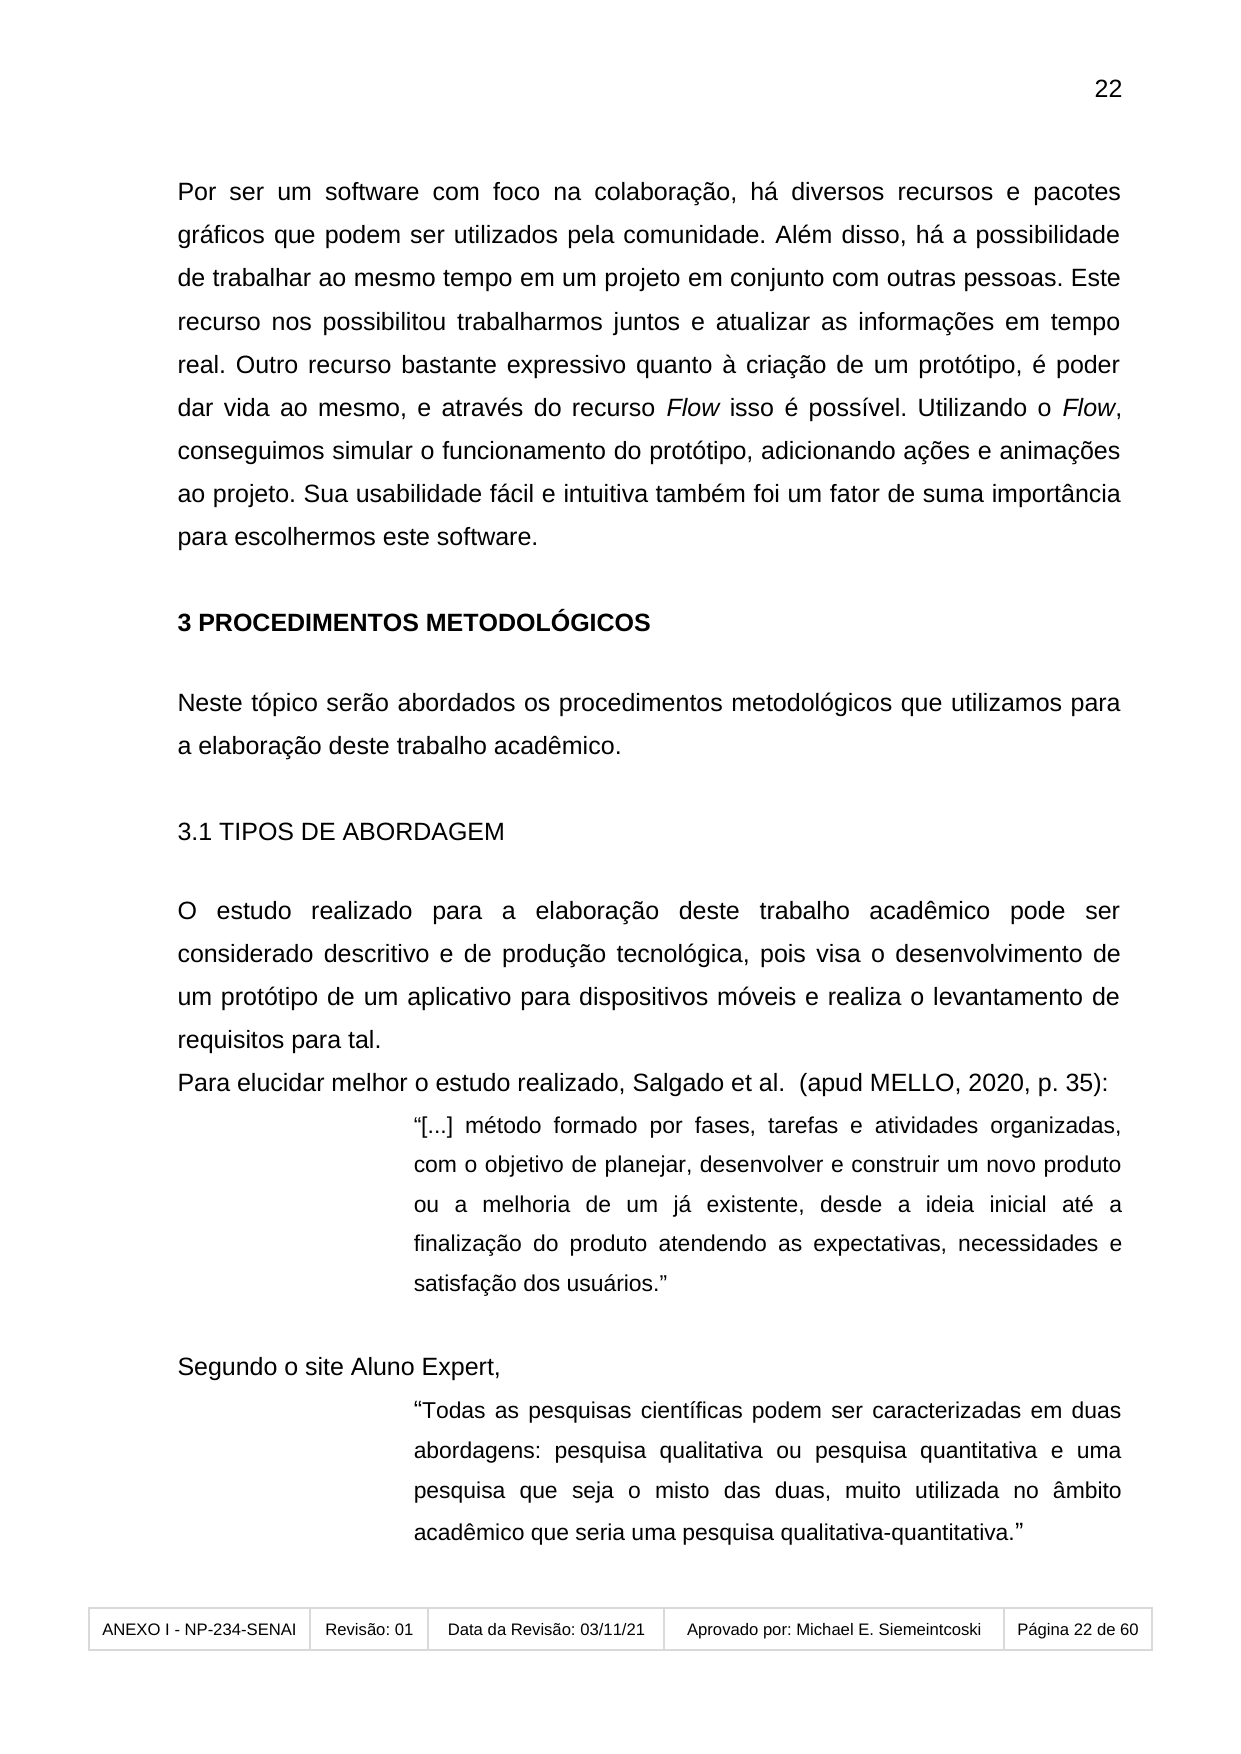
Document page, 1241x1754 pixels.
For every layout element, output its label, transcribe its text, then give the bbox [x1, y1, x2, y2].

subtitle 3 PROCEDIMENTOS METODOLÓGICOS [177, 608, 1122, 637]
subtitle 3.1 Tipos de abordagem [177, 817, 1122, 846]
text “Todas as pesquisas científicas podem ser caracterizadas em duas abordagens: pesquisa qualitativa ou pesquisa quantitativa e uma pesquisa que seja o misto das duas, muito utilizada no âmbito acadêmico que seria uma pesquisa qualitativa-quantitativa.” [413, 1395, 1122, 1546]
text O estudo realizado para a elaboração deste trabalho acadêmico pode ser considerado descritivo e de produção tecnológica, pois visa o desenvolvimento de um protótipo de um aplicativo para dispositivos móveis e realiza o levantamento de requisitos para tal. [177, 896, 1122, 1054]
text Neste tópico serão abordados os procedimentos metodológicos que utilizamos para a elaboração deste trabalho acadêmico. [177, 687, 1122, 759]
text Segundo o site Aluno Expert, [177, 1352, 1122, 1381]
text “[...] método formado por fases, tarefas e atividades organizadas, com o objetivo de planejar, desenvolver e construir um novo produto ou a melhoria de um já existente, desde a ideia inicial até a finalização do produto atendendo as expectativas, necessidades e satisfação dos usuários.” [413, 1112, 1122, 1296]
text Por ser um software com foco na colaboração, há diversos recursos e pacotes gráficos que podem ser utilizados pela comunidade. Além disso, há a possibilidade de trabalhar ao mesmo tempo em um projeto em conjunto com outras pessoas. Este recurso nos possibilitou trabalharmos juntos e atualizar as informações em tempo real. Outro recurso bastante expressivo quanto à criação de um protótipo, é poder dar vida ao mesmo, e através do recurso Flow isso é possível. Utilizando o Flow, conseguimos simular o funcionamento do protótipo, adicionando ações e animações ao projeto. Sua usabilidade fácil e intuitiva também foi um fator de suma importância para escolhermos este software. [177, 177, 1122, 551]
text Para elucidar melhor o estudo realizado, Salgado et al. (apud MELLO, 2020, p. 35): [177, 1068, 1122, 1097]
